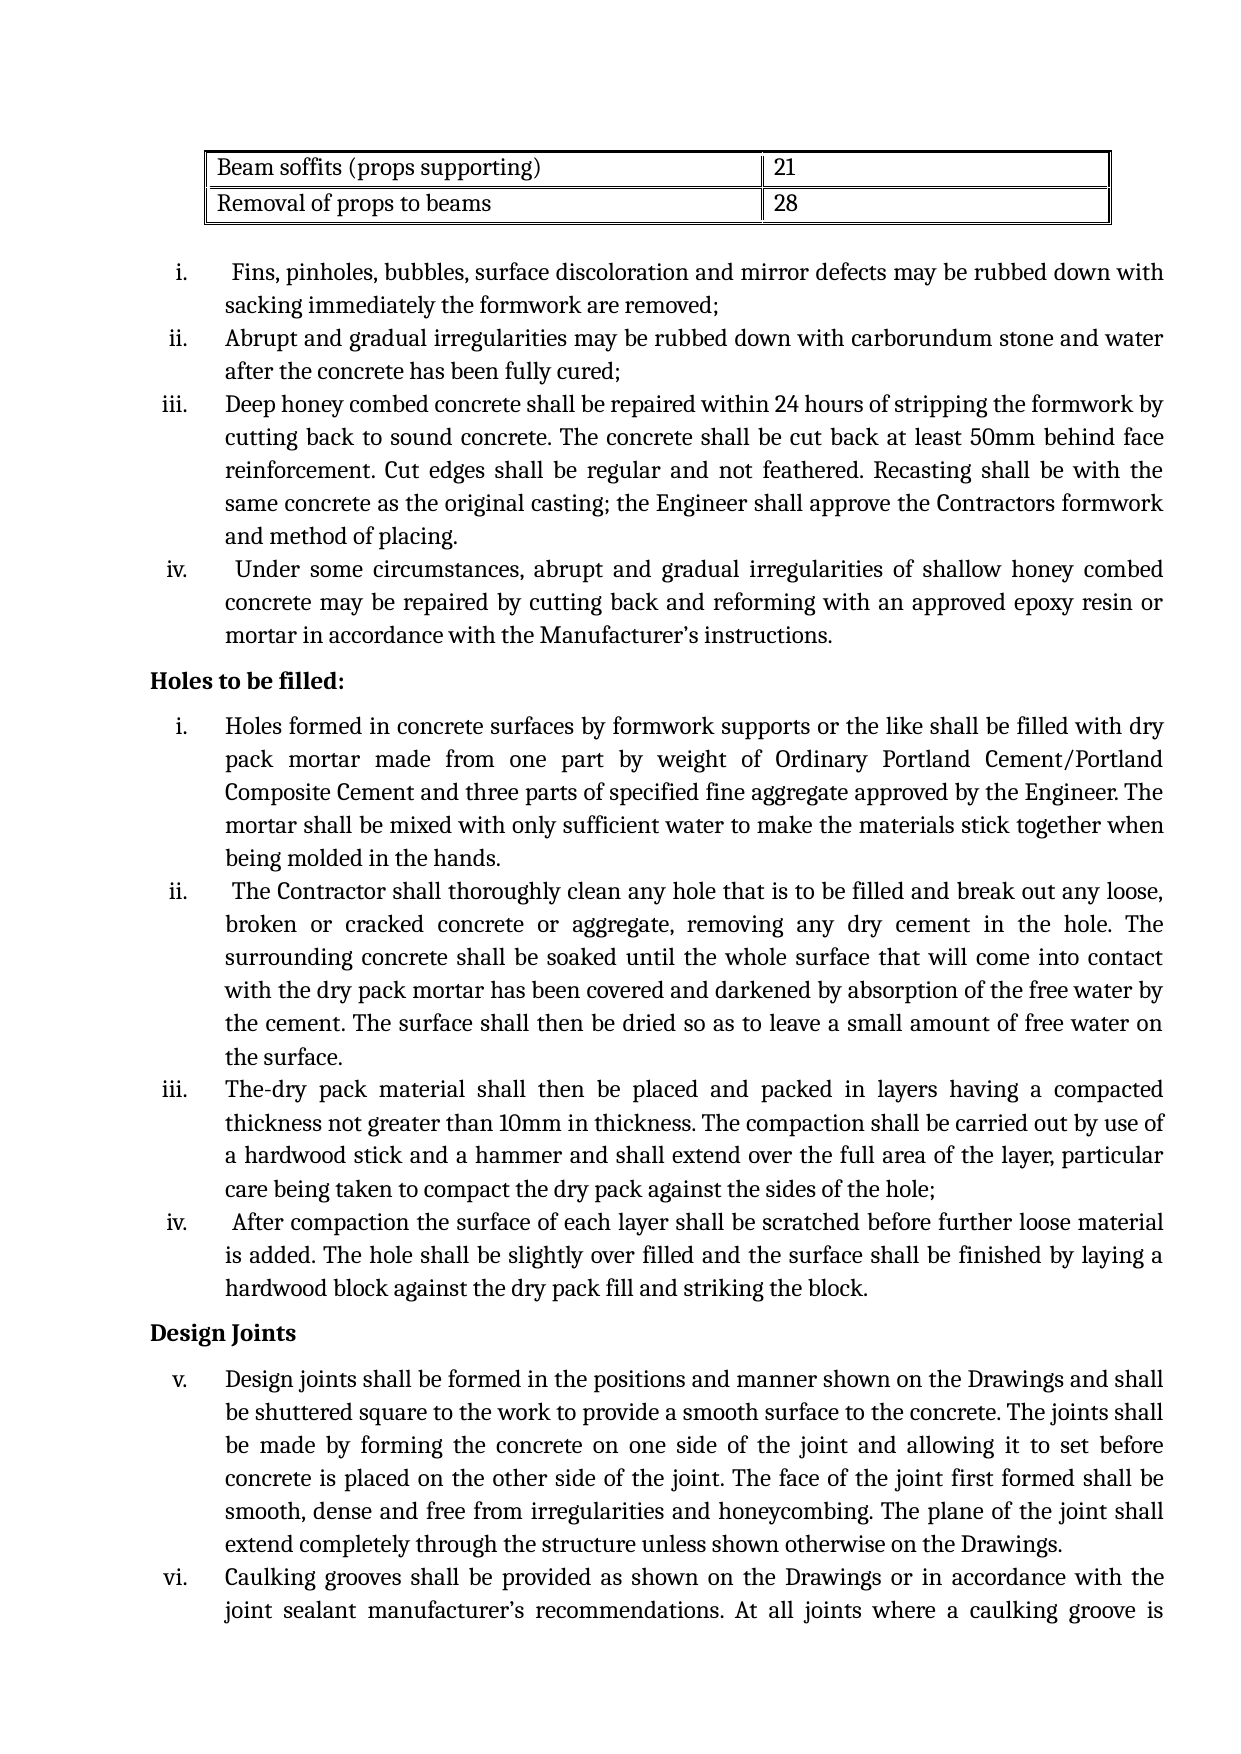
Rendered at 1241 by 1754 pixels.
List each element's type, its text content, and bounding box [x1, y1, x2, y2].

table_cell Beam soffits (props supporting) [207, 153, 763, 186]
list Under some circumstances, abrupt and gradual irregularities of shallow honey combed concrete may be repaired by cutting back and reforming with an approved epoxy resin or mortar in accordance with the Manufacturer’s instructions. [187, 555, 1165, 650]
text Holes to be filled: [150, 667, 1165, 695]
list Fins, pinholes, bubbles, surface discoloration and mirror defects may be rubbed down with sacking immediately the formwork are removed; [187, 258, 1165, 320]
list The Contractor shall thoroughly clean any hole that is to be filled and break out any loose, broken or cracked concrete or aggregate, removing any dry cement in the hole. The surrounding concrete shall be soaked until the whole surface that will come into contact with the dry pack mortar has been covered and darkened by absorption of the free water by the cement. The surface shall then be dried so as to leave a small amount of free water on the surface. [187, 877, 1165, 1071]
list Deep honey combed concrete shall be repaired within 24 hours of stripping the formwork by cutting back to sound concrete. The concrete shall be cut back at least 50mm behind face reinforcement. Cut edges shall be regular and not feathered. Recasting shall be with the same concrete as the original casting; the Engineer shall approve the Contractors formwork and method of placing. [187, 390, 1165, 551]
list The-dry pack material shall then be placed and packed in layers having a compacted thickness not greater than 10mm in thickness. The compaction shall be carried out by use of a hardwood stick and a hammer and shall extend over the full area of the layer, particular care being taken to compact the dry pack against the sides of the hole; [187, 1075, 1165, 1203]
list After compaction the surface of each layer shall be scratched before further loose material is added. The hole shall be slightly over filled and the surface shall be finished by laying a hardwood block against the dry pack fill and striking the block. [187, 1207, 1165, 1302]
table_cell 21 [763, 153, 1108, 186]
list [187, 1563, 1165, 1624]
text Design Joints [150, 1319, 1165, 1348]
table_cell Removal of props to beams [205, 186, 763, 222]
list Holes formed in concrete surfaces by formwork supports or the like shall be filled with dry pack mortar made from one part by weight of Ordinary Portland Cement/Portland Composite Cement and three parts of specified fine aggregate approved by the Engineer. The mortar shall be mixed with only sufficient water to make the materials stick together when being molded in the hands. [187, 712, 1165, 873]
list Design joints shall be formed in the positions and manner shown on the Drawings and shall be shuttered square to the work to provide a smooth surface to the concrete. The joints shall be made by forming the concrete on one side of the joint and allowing it to set before concrete is placed on the other side of the joint. The face of the joint first formed shall be smooth, dense and free from irregularities and honeycombing. The plane of the joint shall extend completely through the structure unless shown otherwise on the Drawings. [187, 1364, 1165, 1558]
list Abrupt and gradual irregularities may be rubbed down with carborundum stone and water after the concrete has been fully cured; [187, 324, 1165, 386]
table_cell 28 [763, 186, 1110, 222]
